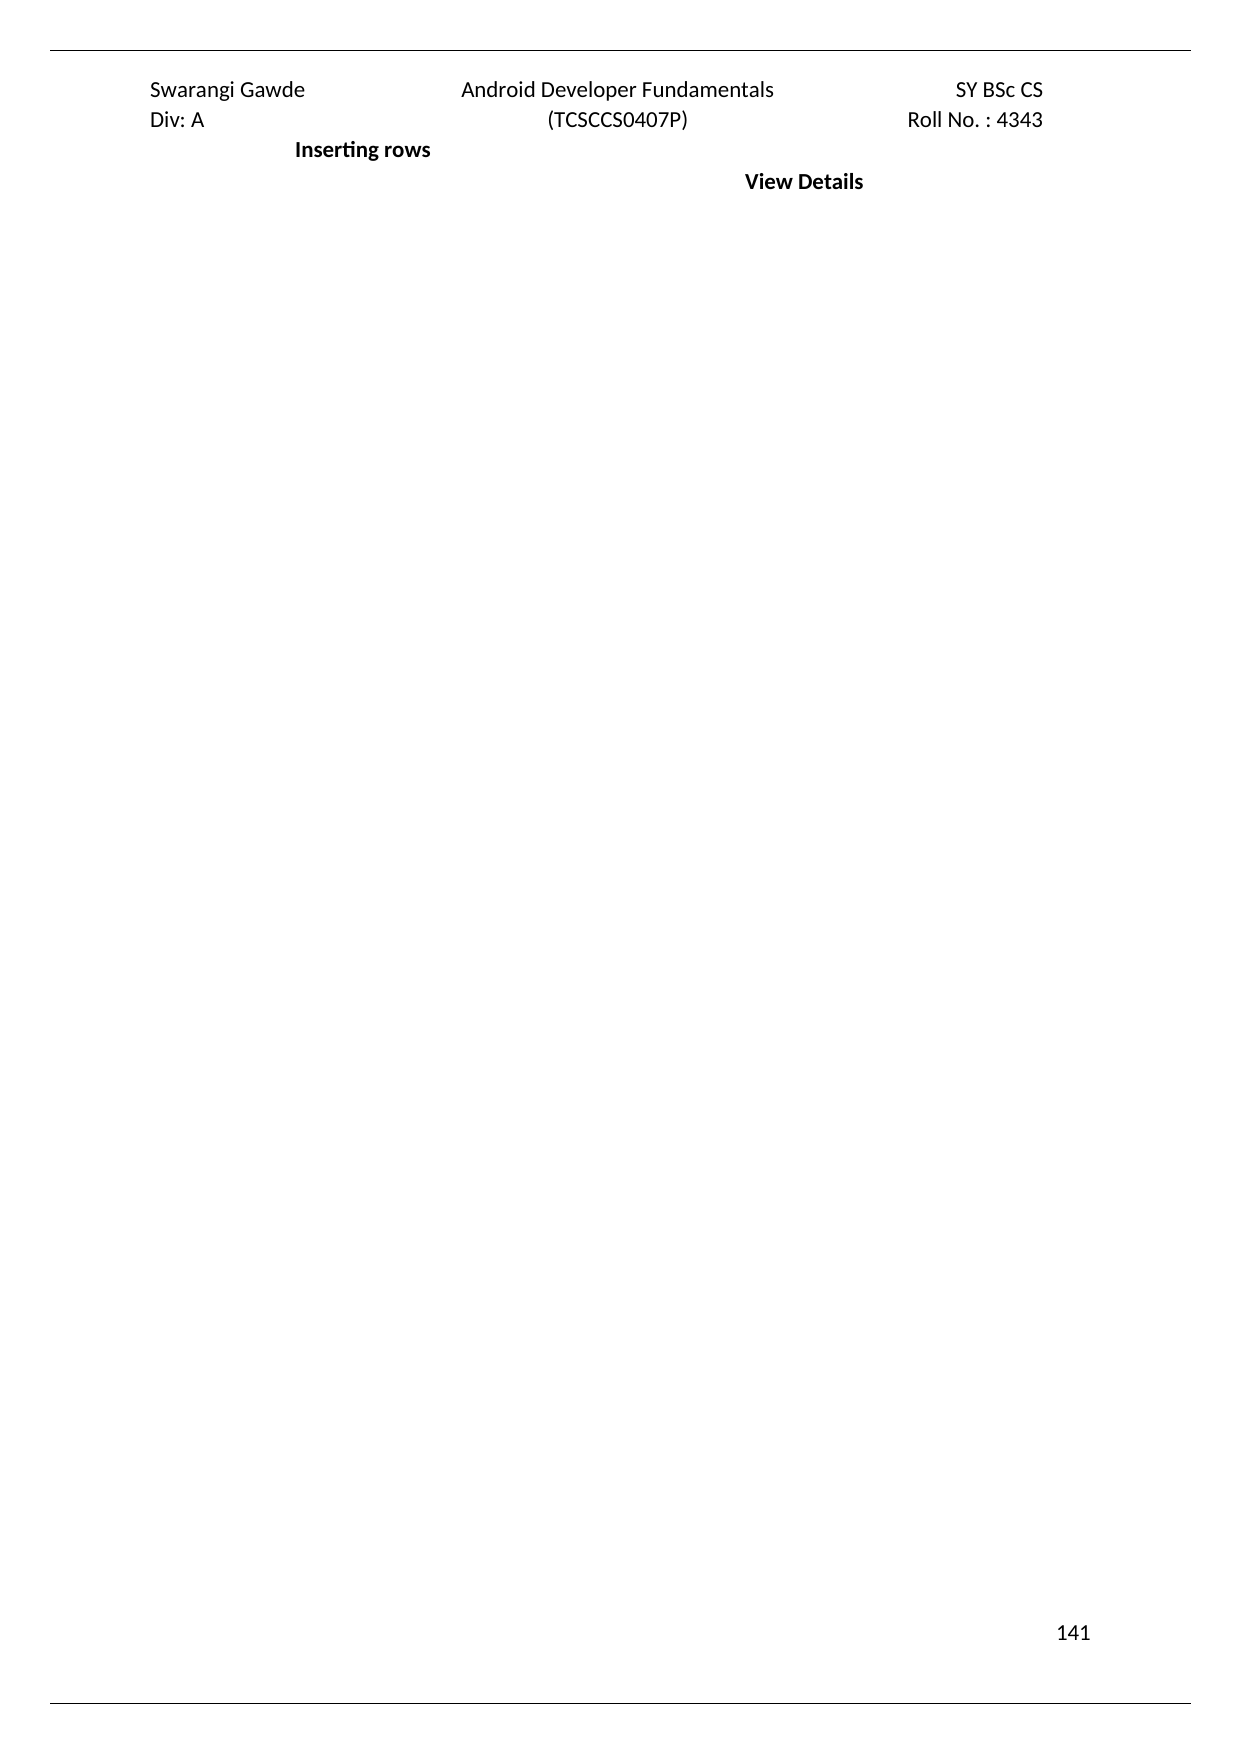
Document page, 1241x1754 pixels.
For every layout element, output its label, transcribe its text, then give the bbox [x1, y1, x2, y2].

text View Details [150, 167, 869, 195]
text Inserting rows [150, 136, 869, 163]
